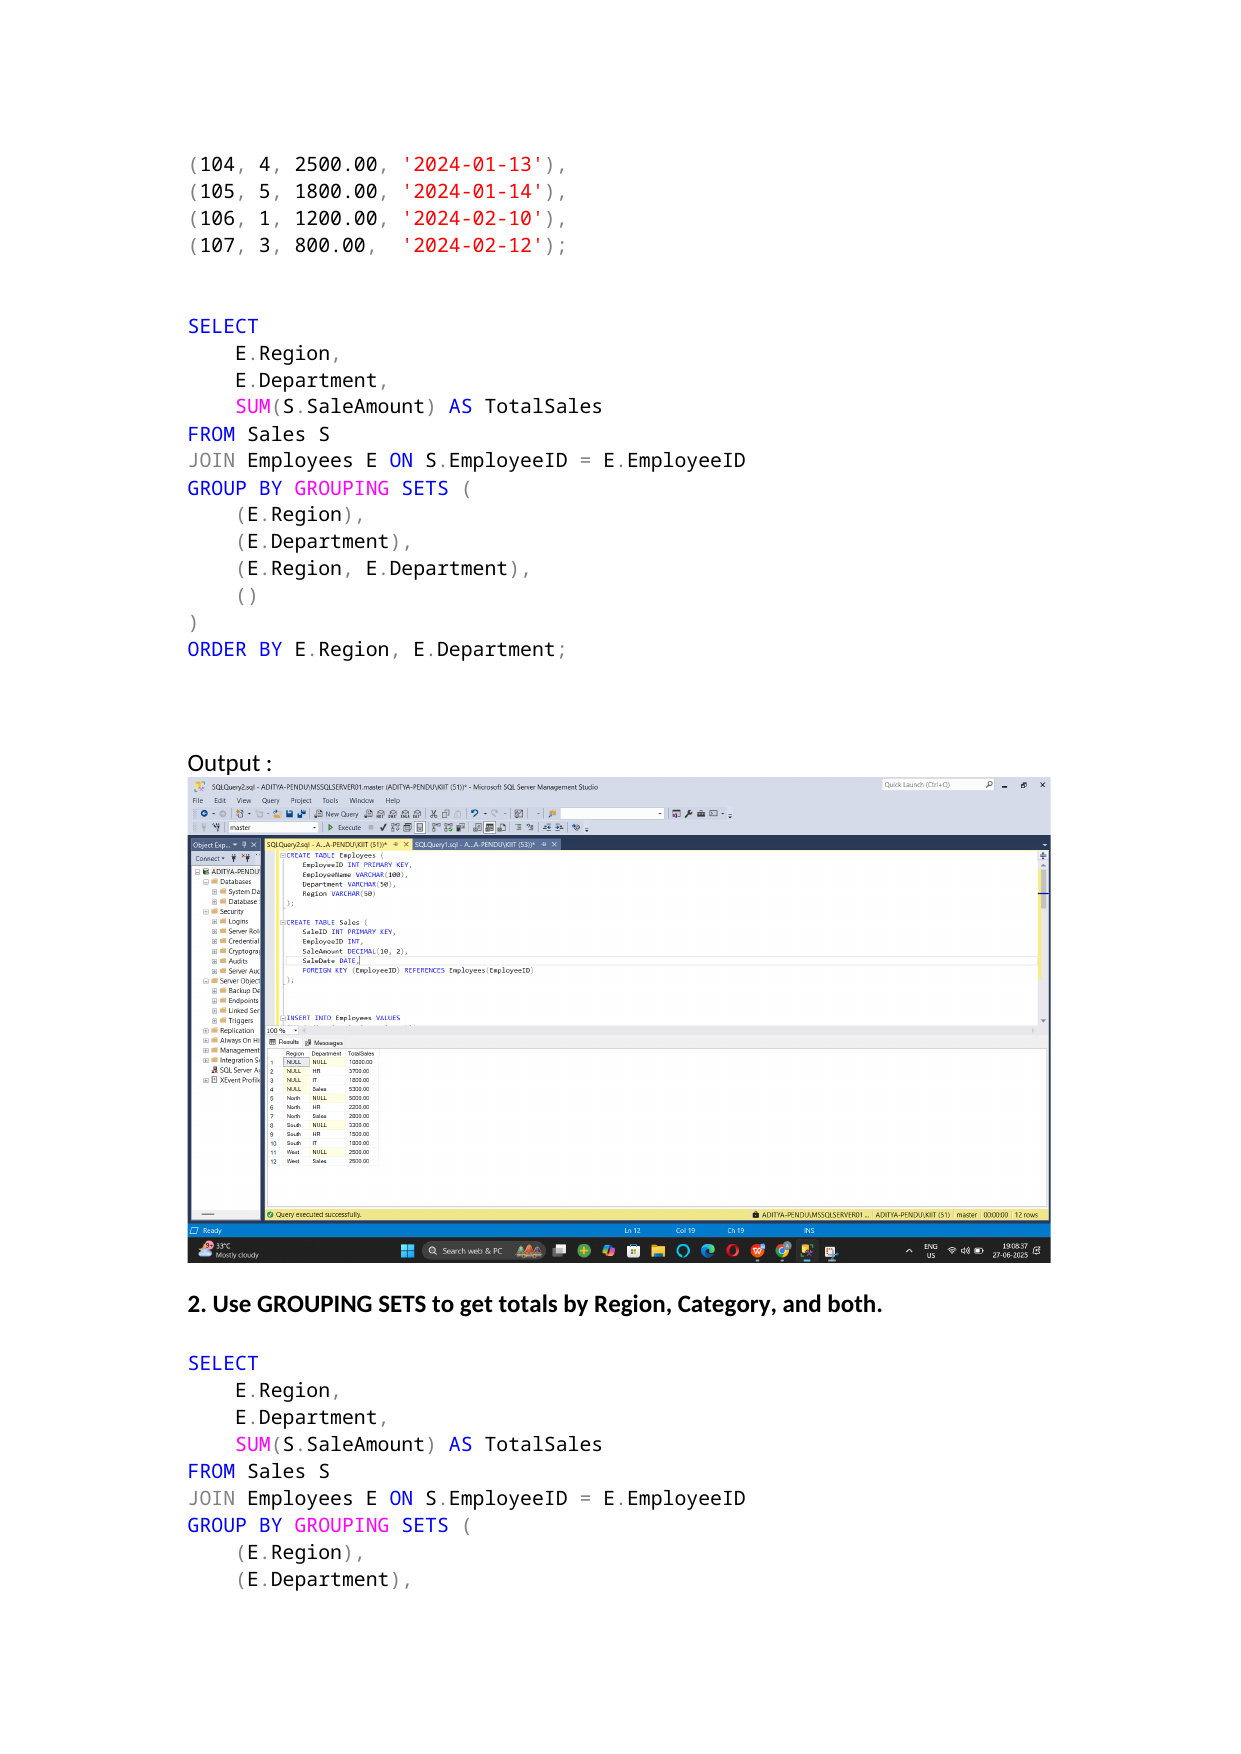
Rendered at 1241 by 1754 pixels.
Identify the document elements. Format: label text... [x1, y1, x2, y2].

text E.Department, [187, 366, 1053, 393]
text (E.Region), [187, 1538, 1053, 1565]
text (E.Region, E.Department), [187, 555, 1053, 582]
text SELECT [187, 1349, 1053, 1376]
text GROUP BY GROUPING SETS ( [187, 474, 1053, 501]
text E.Region, [187, 339, 1053, 366]
list Output : [187, 747, 1053, 778]
text (E.Department), [187, 528, 1053, 555]
text ORDER BY E.Region, E.Department; [187, 636, 1053, 663]
text ) [187, 609, 1053, 636]
list Use GROUPING SETS to get totals by Region, Category, and both. [187, 1288, 1053, 1319]
picture [187, 777, 1051, 1263]
text E.Region, [187, 1376, 1053, 1403]
text (106, 1, 1200.00, '2024-02-10'), [187, 204, 1053, 231]
text E.Department, [187, 1403, 1053, 1430]
text JOIN Employees E ON S.EmployeeID = E.EmployeeID [187, 1484, 1053, 1511]
text (E.Region), [187, 501, 1053, 528]
text GROUP BY GROUPING SETS ( [187, 1511, 1053, 1538]
text SELECT [187, 312, 1053, 339]
text () [187, 582, 1053, 609]
text (104, 4, 2500.00, '2024-01-13'), [187, 150, 1053, 177]
text (107, 3, 800.00, '2024-02-12'); [187, 231, 1053, 258]
text FROM Sales S [187, 1457, 1053, 1484]
text SUM(S.SaleAmount) AS TotalSales [187, 393, 1053, 420]
text FROM Sales S [187, 420, 1053, 447]
text SUM(S.SaleAmount) AS TotalSales [187, 1430, 1053, 1457]
text (E.Department), [187, 1565, 1053, 1592]
text JOIN Employees E ON S.EmployeeID = E.EmployeeID [187, 447, 1053, 474]
text (105, 5, 1800.00, '2024-01-14'), [187, 177, 1053, 204]
